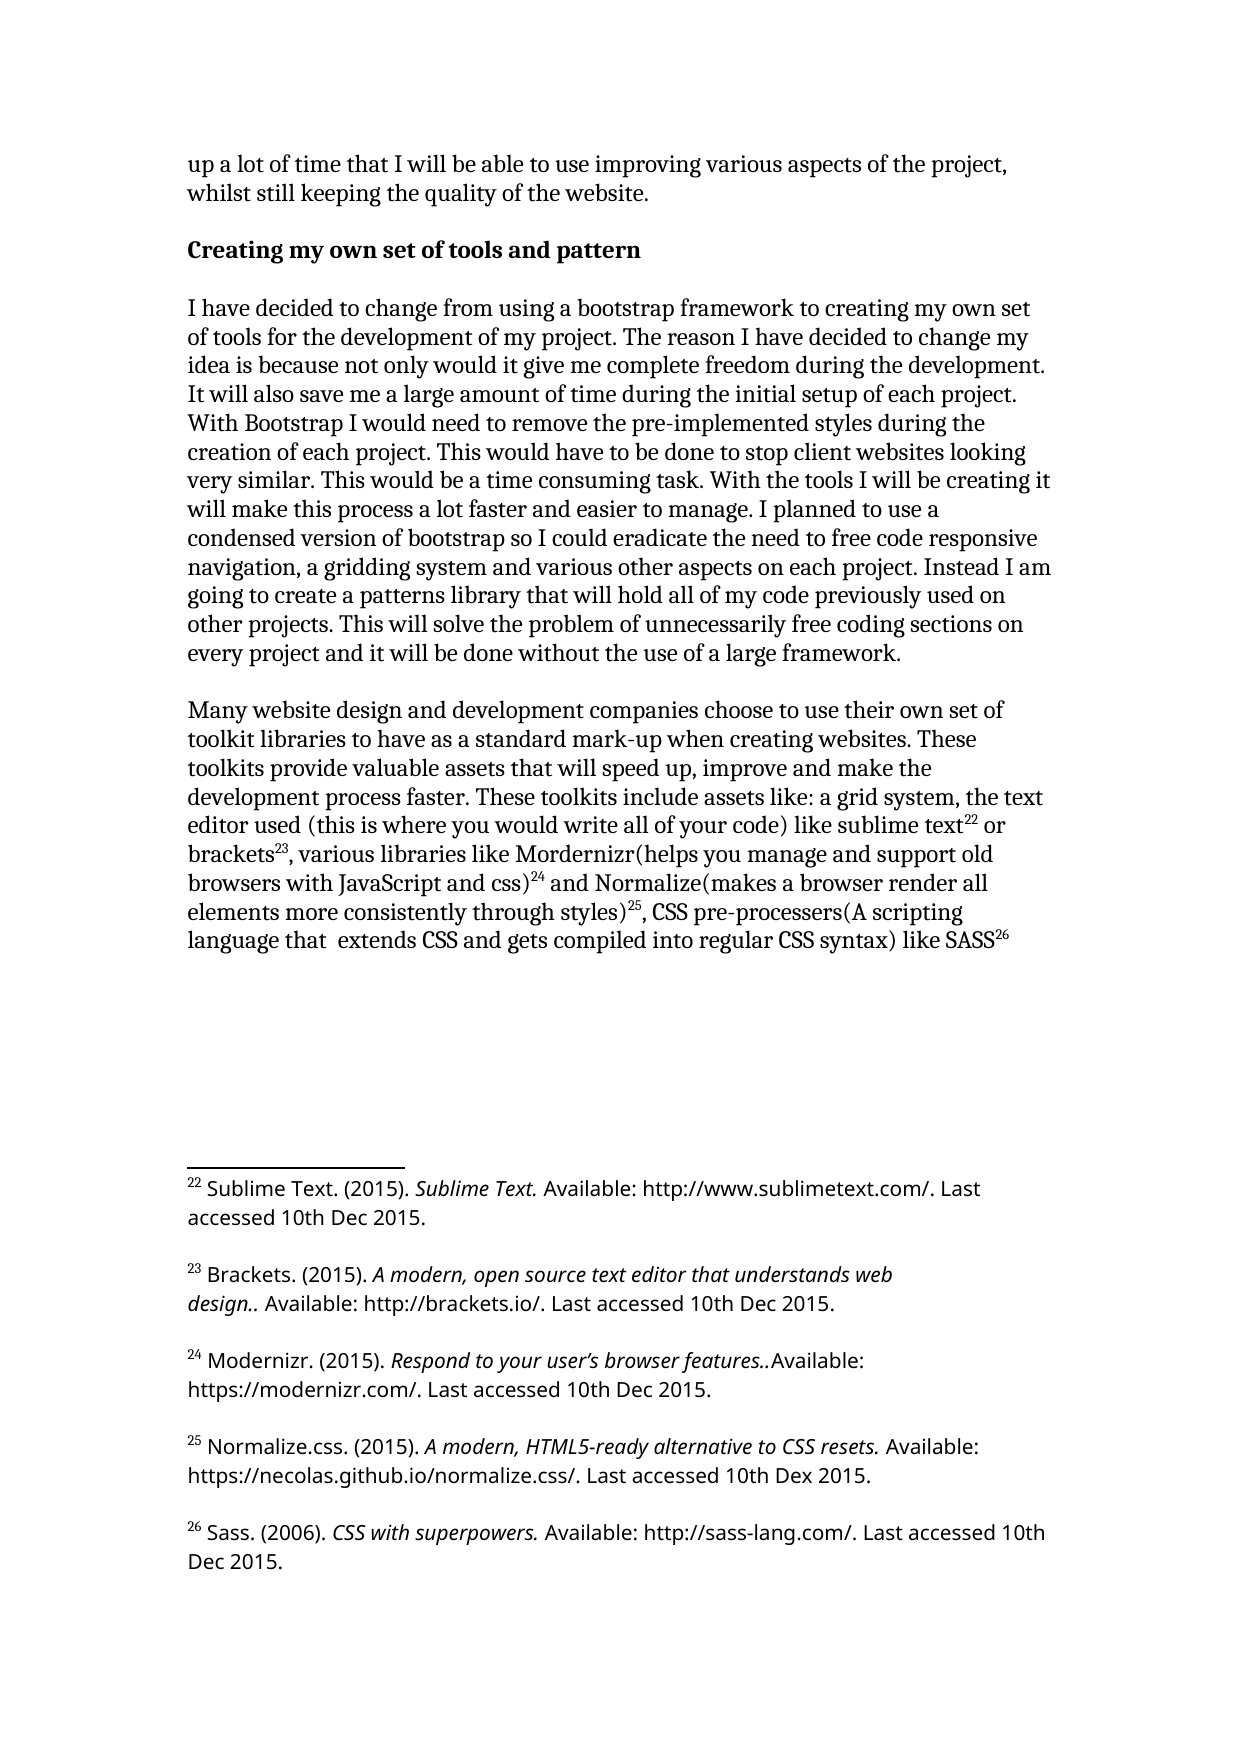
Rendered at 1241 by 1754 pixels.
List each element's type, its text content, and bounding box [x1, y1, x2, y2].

text Many website design and development companies choose to use their own set of toolkit libraries to have as a standard mark-up when creating websites. These toolkits provide valuable assets that will speed up, improve and make the development process faster. These toolkits include assets like: a grid system, the text editor used (this is where you would write all of your code) like sublime text or brackets, various libraries like Mordernizr(helps you manage and support old browsers with JavaScript and css) and Normalize(makes a browser render all elements more consistently through styles), CSS pre-processers(A scripting language that extends CSS and gets compiled into regular CSS syntax) like SASS and LESS, JavaScript pre-processers such as CoffeeScript and version control systems(used for tracking and controlling project files) like Git and Subversion. [187, 696, 1053, 984]
text I have decided to change from using a bootstrap framework to creating my own set of tools for the development of my project. The reason I have decided to change my idea is because not only would it give me complete freedom during the development. It will also save me a large amount of time during the initial setup of each project. With Bootstrap I would need to remove the pre-implemented styles during the creation of each project. This would have to be done to stop client websites looking very similar. This would be a time consuming task. With the tools I will be creating it will make this process a lot faster and easier to manage. I planned to use a condensed version of bootstrap so I could eradicate the need to free code responsive navigation, a gridding system and various other aspects on each project. Instead I am going to create a patterns library that will hold all of my code previously used on other projects. This will solve the problem of unnecessarily free coding sections on every project and it will be done without the use of a large framework. [187, 294, 1053, 667]
text Creating my own set of tools and pattern [187, 236, 1053, 265]
